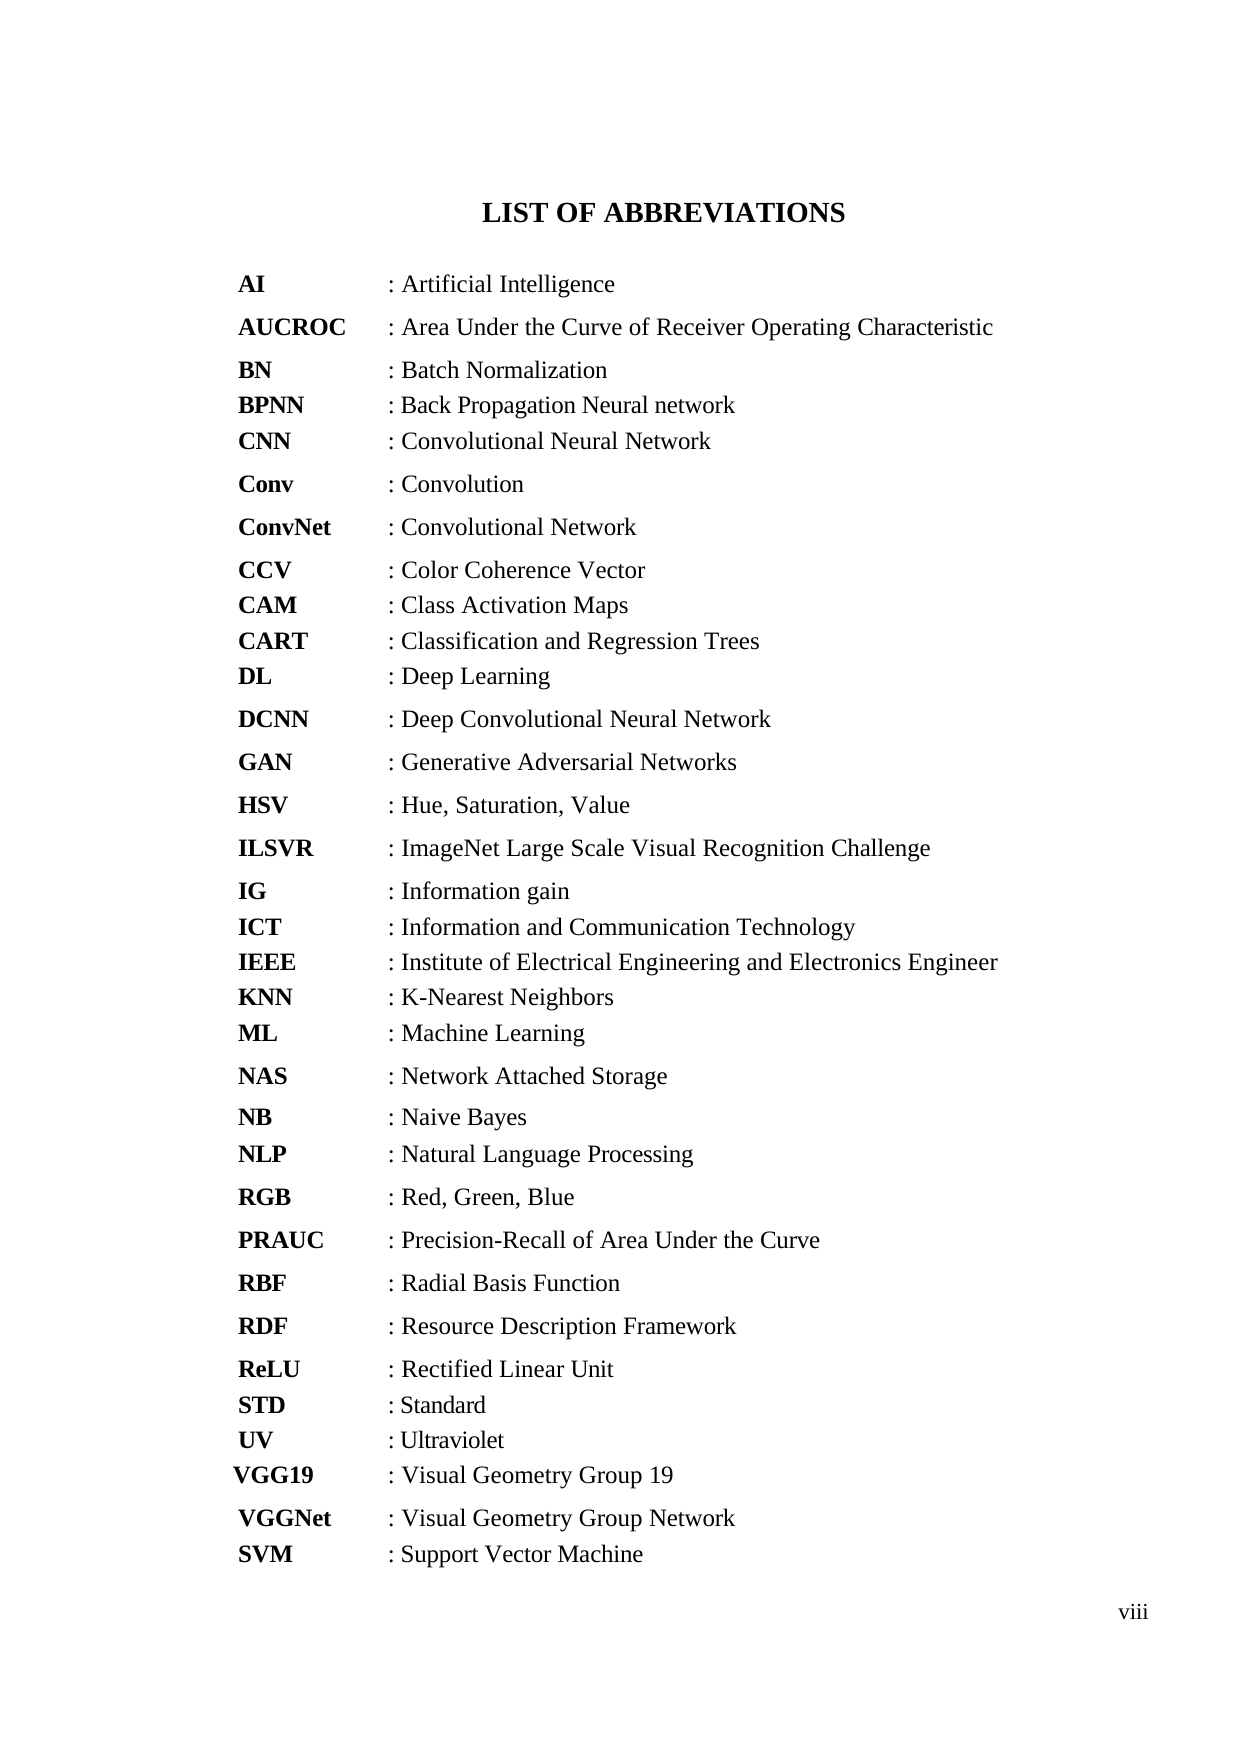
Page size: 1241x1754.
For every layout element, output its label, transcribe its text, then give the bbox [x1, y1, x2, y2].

table_cell : Radial Basis Function [360, 1262, 871, 1305]
table_cell : Machine Learning [371, 1011, 1001, 1054]
table_cell : Convolutional Network [371, 505, 1001, 548]
table_cell : Resource Description Framework [360, 1305, 871, 1348]
table_cell : Generative Adversarial Networks [371, 741, 1001, 784]
table_cell : Precision-Recall of Area Under the Curve [360, 1219, 871, 1262]
table_cell : Deep Convolutional Neural Network [371, 698, 1001, 741]
table_cell RGB [233, 1176, 360, 1219]
table_cell : Red, Green, Blue [360, 1176, 871, 1219]
table_cell CNN [233, 419, 371, 462]
table_cell CCV CAM CART [233, 549, 371, 655]
table_cell ConvNet [233, 505, 371, 548]
table_cell ILSVR [233, 827, 371, 870]
table_cell VGGNet SVM UNFAO [233, 1497, 360, 1568]
table_cell GAN [233, 741, 371, 784]
table_cell : Batch Normalization : Back Propagation Neural network [371, 348, 1001, 419]
table_cell DCNN [233, 698, 371, 741]
table_cell ML [233, 1011, 371, 1054]
table_cell : Convolutional Neural Network [371, 419, 1001, 462]
table_cell : Area Under the Curve of Receiver Operating Characteristic [371, 305, 1001, 348]
table_cell ReLU STD UV [233, 1348, 360, 1454]
table_cell Conv [233, 462, 371, 505]
subtitle LIST OF ABBREVIATIONS [238, 195, 1089, 229]
table_cell HSV [233, 784, 371, 827]
table_cell PRAUC [233, 1219, 360, 1262]
table_cell : Rectified Linear Unit : Standard : Ultraviolet [360, 1348, 871, 1454]
table_cell RBF [233, 1262, 360, 1305]
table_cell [360, 1497, 871, 1568]
table_cell NB [233, 1097, 371, 1132]
table_cell DL [233, 655, 371, 698]
table_cell : Deep Learning [371, 655, 1001, 698]
table_cell : Natural Language Processing [360, 1133, 871, 1176]
table_cell : Hue, Saturation, Value [371, 784, 1001, 827]
table_cell IG ICT IEEE KNN [233, 870, 371, 1011]
table_cell VGG19 [233, 1454, 360, 1497]
table_cell AUCROC [233, 305, 371, 348]
table_cell RDF [233, 1305, 360, 1348]
table_header AI [233, 270, 371, 305]
table_cell NLP [233, 1133, 360, 1176]
table_cell BN BPNN [233, 348, 371, 419]
table_cell : ImageNet Large Scale Visual Recognition Challenge [371, 827, 1001, 870]
table_cell : Naive Bayes [371, 1097, 1001, 1132]
table_cell NAS [233, 1054, 371, 1097]
table_cell : Color Coherence Vector : Class Activation Maps : Classification and Regression Trees [371, 549, 1001, 655]
table_cell : Convolution [371, 462, 1001, 505]
table_cell : Information gain : Information and Communication Technology : Institute of Electrical Engineering and Electronics Engineer : K-Nearest Neighbors [371, 870, 1001, 1011]
table_cell : Network Attached Storage [371, 1054, 1001, 1097]
table_header : Artificial Intelligence [371, 270, 1001, 305]
table_cell : Visual Geometry Group 19 [360, 1454, 871, 1497]
